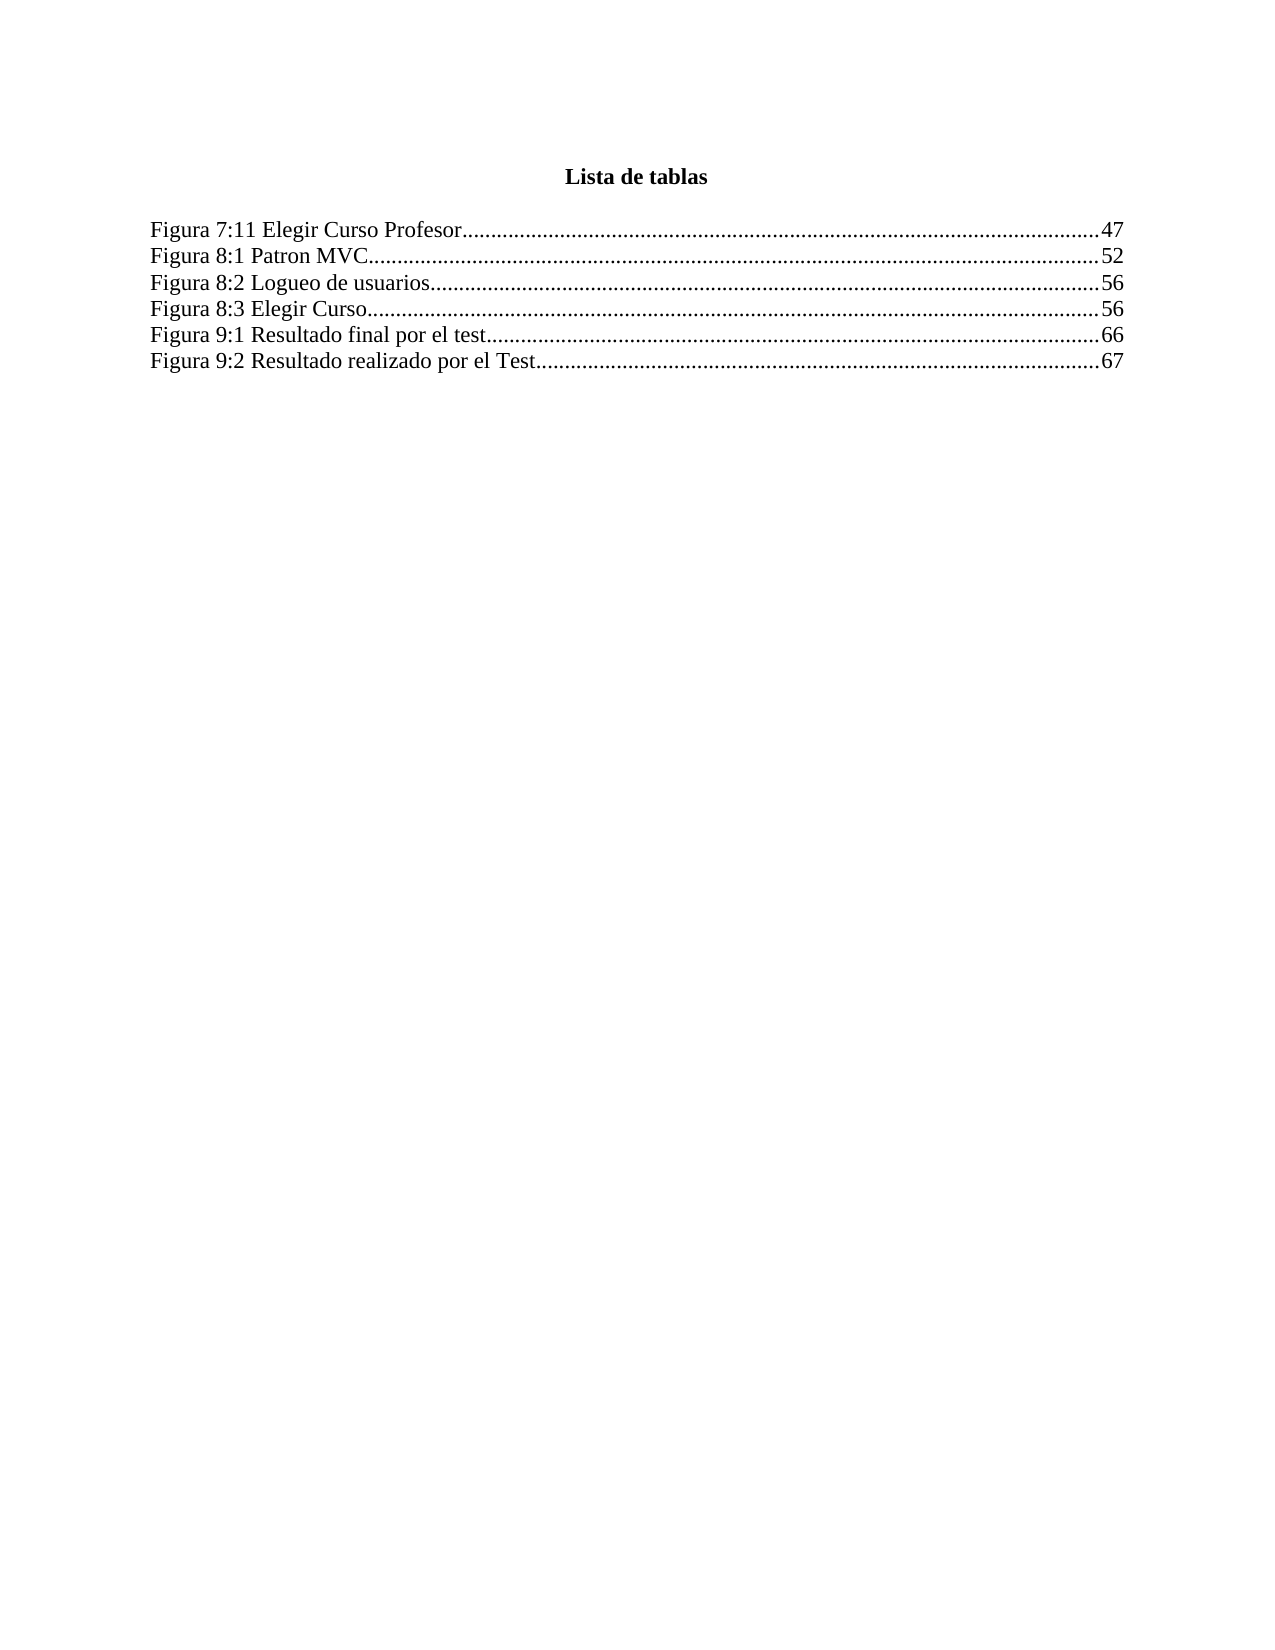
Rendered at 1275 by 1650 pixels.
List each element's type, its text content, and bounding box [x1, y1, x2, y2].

text Figura 8:3 Elegir Curso 56 [150, 295, 1125, 321]
text Figura 8:2 Logueo de usuarios 56 [150, 268, 1125, 295]
text Figura 9:1 Resultado final por el test 66 [150, 321, 1125, 348]
text Figura 7:11 Elegir Curso Profesor 47 [150, 216, 1125, 242]
list Lista de tablas [150, 163, 1125, 189]
text Figura 9:2 Resultado realizado por el Test 67 [150, 348, 1125, 374]
text Figura 8:1 Patron MVC 52 [150, 242, 1125, 268]
